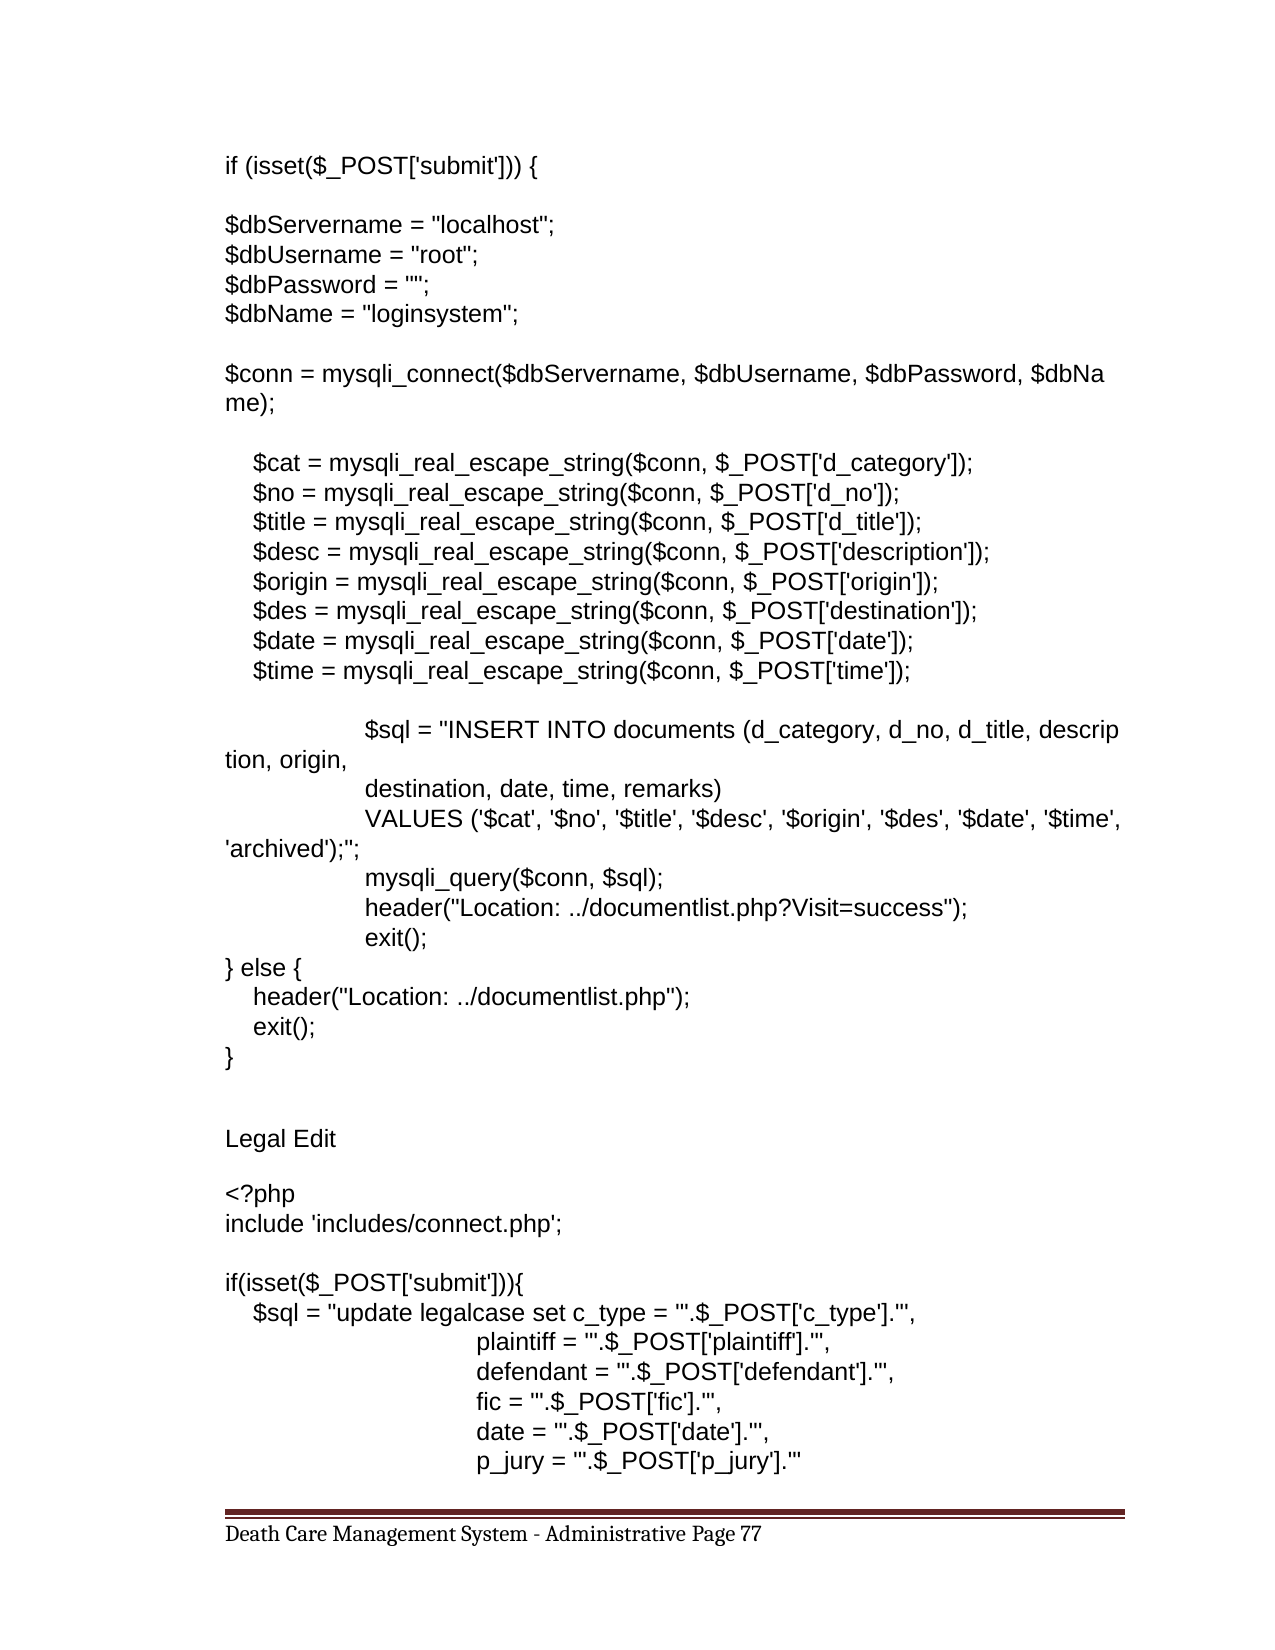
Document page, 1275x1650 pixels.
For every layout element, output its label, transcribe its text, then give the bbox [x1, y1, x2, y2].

text header("Location: ../documentlist.php?Visit=success"); [225, 892, 1125, 922]
text $sql = "INSERT INTO documents (d_category, d_no, d_title, description, origin, [225, 714, 1125, 773]
text <?php [225, 1178, 1125, 1208]
text } [225, 1041, 1125, 1070]
text date = '".$_POST['date']."', [225, 1416, 1125, 1445]
text $conn = mysqli_connect($dbServername, $dbUsername, $dbPassword, $dbName); [225, 358, 1125, 417]
text mysqli_query($conn, $sql); [225, 862, 1125, 892]
text plaintiff = '".$_POST['plaintiff']."', [225, 1326, 1125, 1356]
text $dbPassword = ""; [225, 269, 1125, 298]
text $dbName = "loginsystem"; [225, 298, 1125, 328]
text $no = mysqli_real_escape_string($conn, $_POST['d_no']); [225, 477, 1125, 506]
text $des = mysqli_real_escape_string($conn, $_POST['destination']); [225, 595, 1125, 625]
text $dbServername = "localhost"; [225, 209, 1125, 239]
text } else { [225, 952, 1125, 981]
text fic = '".$_POST['fic']."', [225, 1386, 1125, 1416]
text exit(); [225, 922, 1125, 952]
text if (isset($_POST['submit'])) { [225, 150, 1125, 180]
text VALUES ('$cat', '$no', '$title', '$desc', '$origin', '$des', '$date', '$time', 'archived');"; [225, 803, 1125, 862]
text header("Location: ../documentlist.php"); [225, 981, 1125, 1011]
text $dbUsername = "root"; [225, 239, 1125, 269]
text $desc = mysqli_real_escape_string($conn, $_POST['description']); [225, 536, 1125, 566]
text destination, date, time, remarks) [225, 773, 1125, 803]
text include 'includes/connect.php'; [225, 1208, 1125, 1237]
text $sql = "update legalcase set c_type = '".$_POST['c_type']."', [225, 1297, 1125, 1326]
text $date = mysqli_real_escape_string($conn, $_POST['date']); [225, 625, 1125, 655]
text $cat = mysqli_real_escape_string($conn, $_POST['d_category']); [225, 447, 1125, 477]
text p_jury = '".$_POST['p_jury']."' [225, 1445, 1125, 1475]
text $origin = mysqli_real_escape_string($conn, $_POST['origin']); [225, 566, 1125, 595]
text Legal Edit [225, 1124, 1125, 1153]
text defendant = '".$_POST['defendant']."', [225, 1356, 1125, 1386]
text $title = mysqli_real_escape_string($conn, $_POST['d_title']); [225, 506, 1125, 536]
text $time = mysqli_real_escape_string($conn, $_POST['time']); [225, 655, 1125, 684]
text exit(); [225, 1011, 1125, 1041]
text if(isset($_POST['submit'])){ [225, 1267, 1125, 1297]
